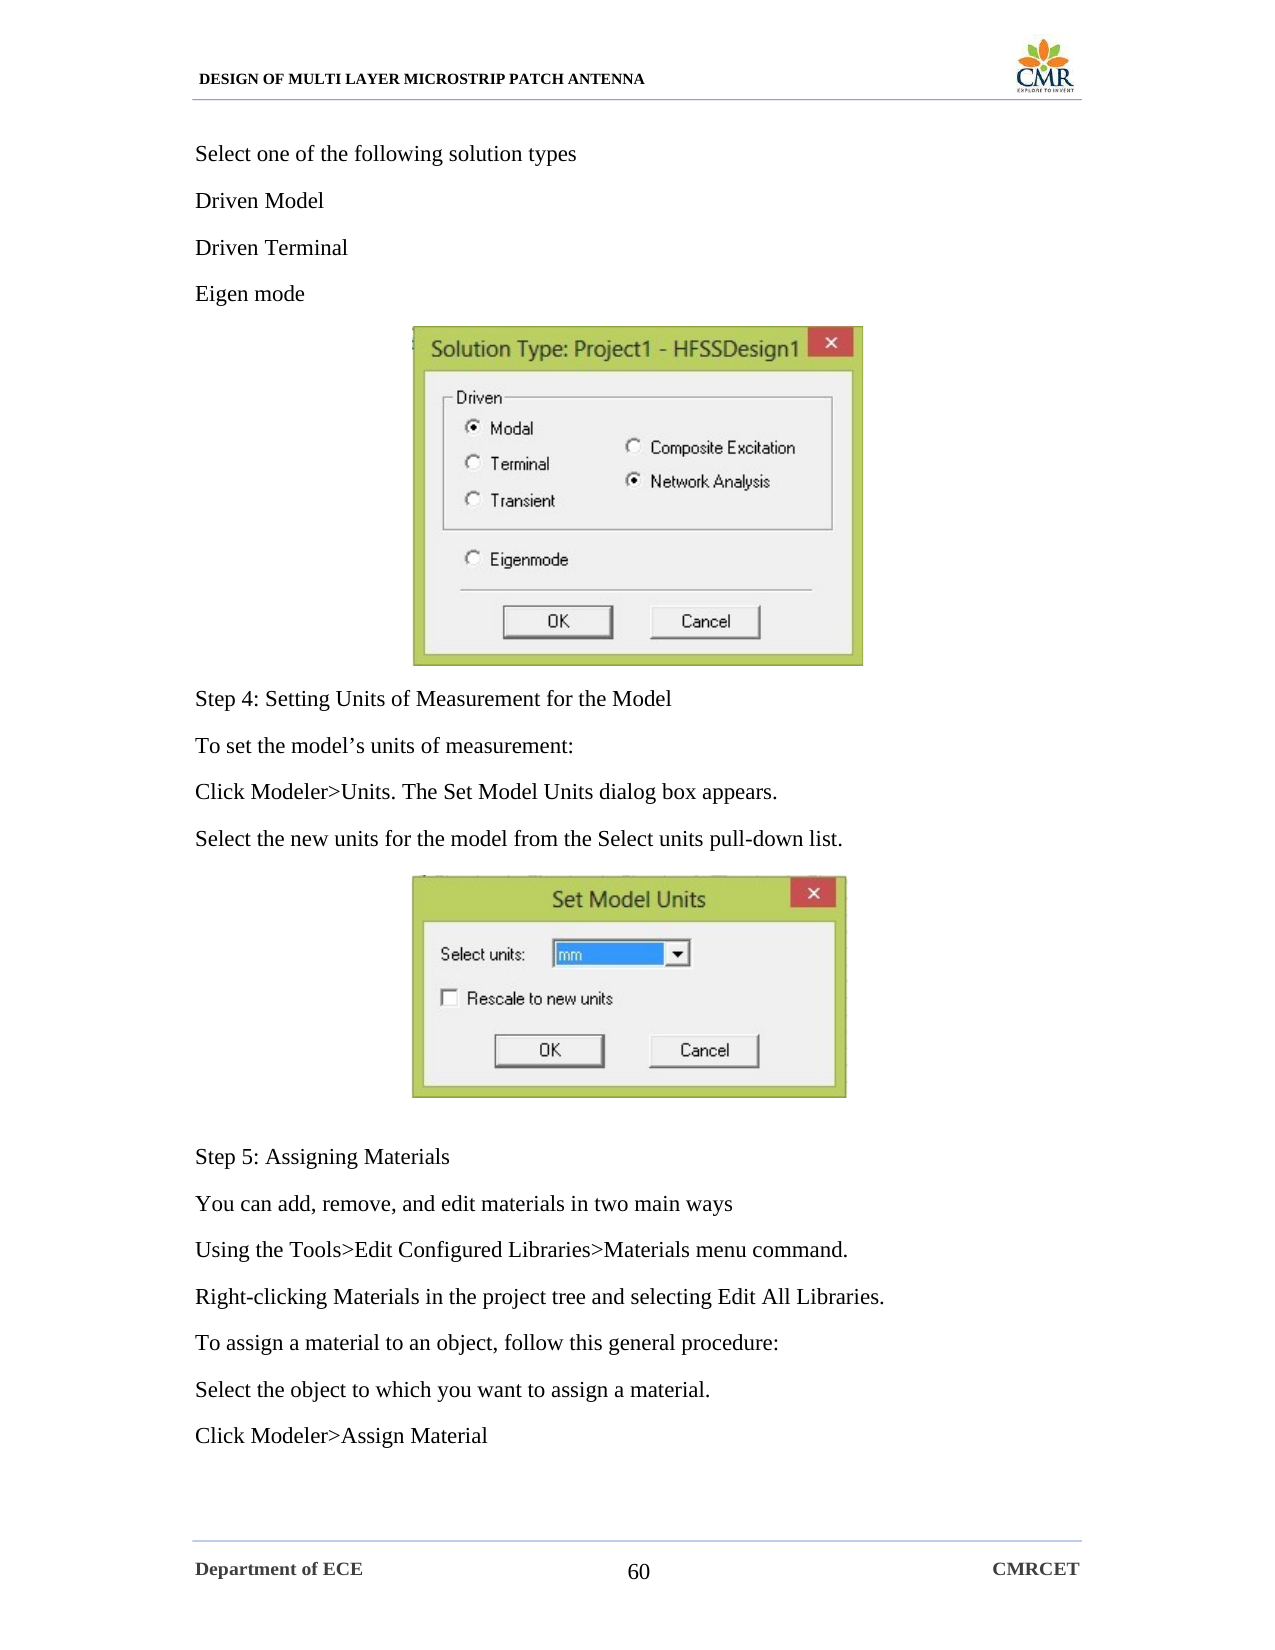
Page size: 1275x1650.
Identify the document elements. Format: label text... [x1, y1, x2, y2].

text Step 5: Assigning Materials [195, 1143, 1167, 1169]
text Select one of the following solution types Driven Model [195, 140, 638, 213]
text Select the new units for the model from the Select units pull-down list. [195, 825, 1167, 851]
picture [411, 875, 848, 1098]
text Select the object to which you want to assign a material. Click Modeler>Assign Material [195, 1376, 759, 1448]
text Click Modeler>Units. The Set Model Units dialog box appears. [195, 778, 1167, 805]
text Driven Terminal Eigen mode [195, 234, 400, 307]
picture [412, 326, 864, 666]
picture [1010, 34, 1079, 93]
text Using the Tools>Edit Configured Libraries>Materials menu command. Right-clicking Materials in the project tree and selecting Edit All Libraries. To assign a material to an object, follow this general procedure: [195, 1236, 902, 1355]
text Step 4: Setting Units of Measurement for the Model To set the model’s units of measurement: [195, 685, 696, 758]
text You can add, remove, and edit materials in two main ways [195, 1189, 1167, 1216]
